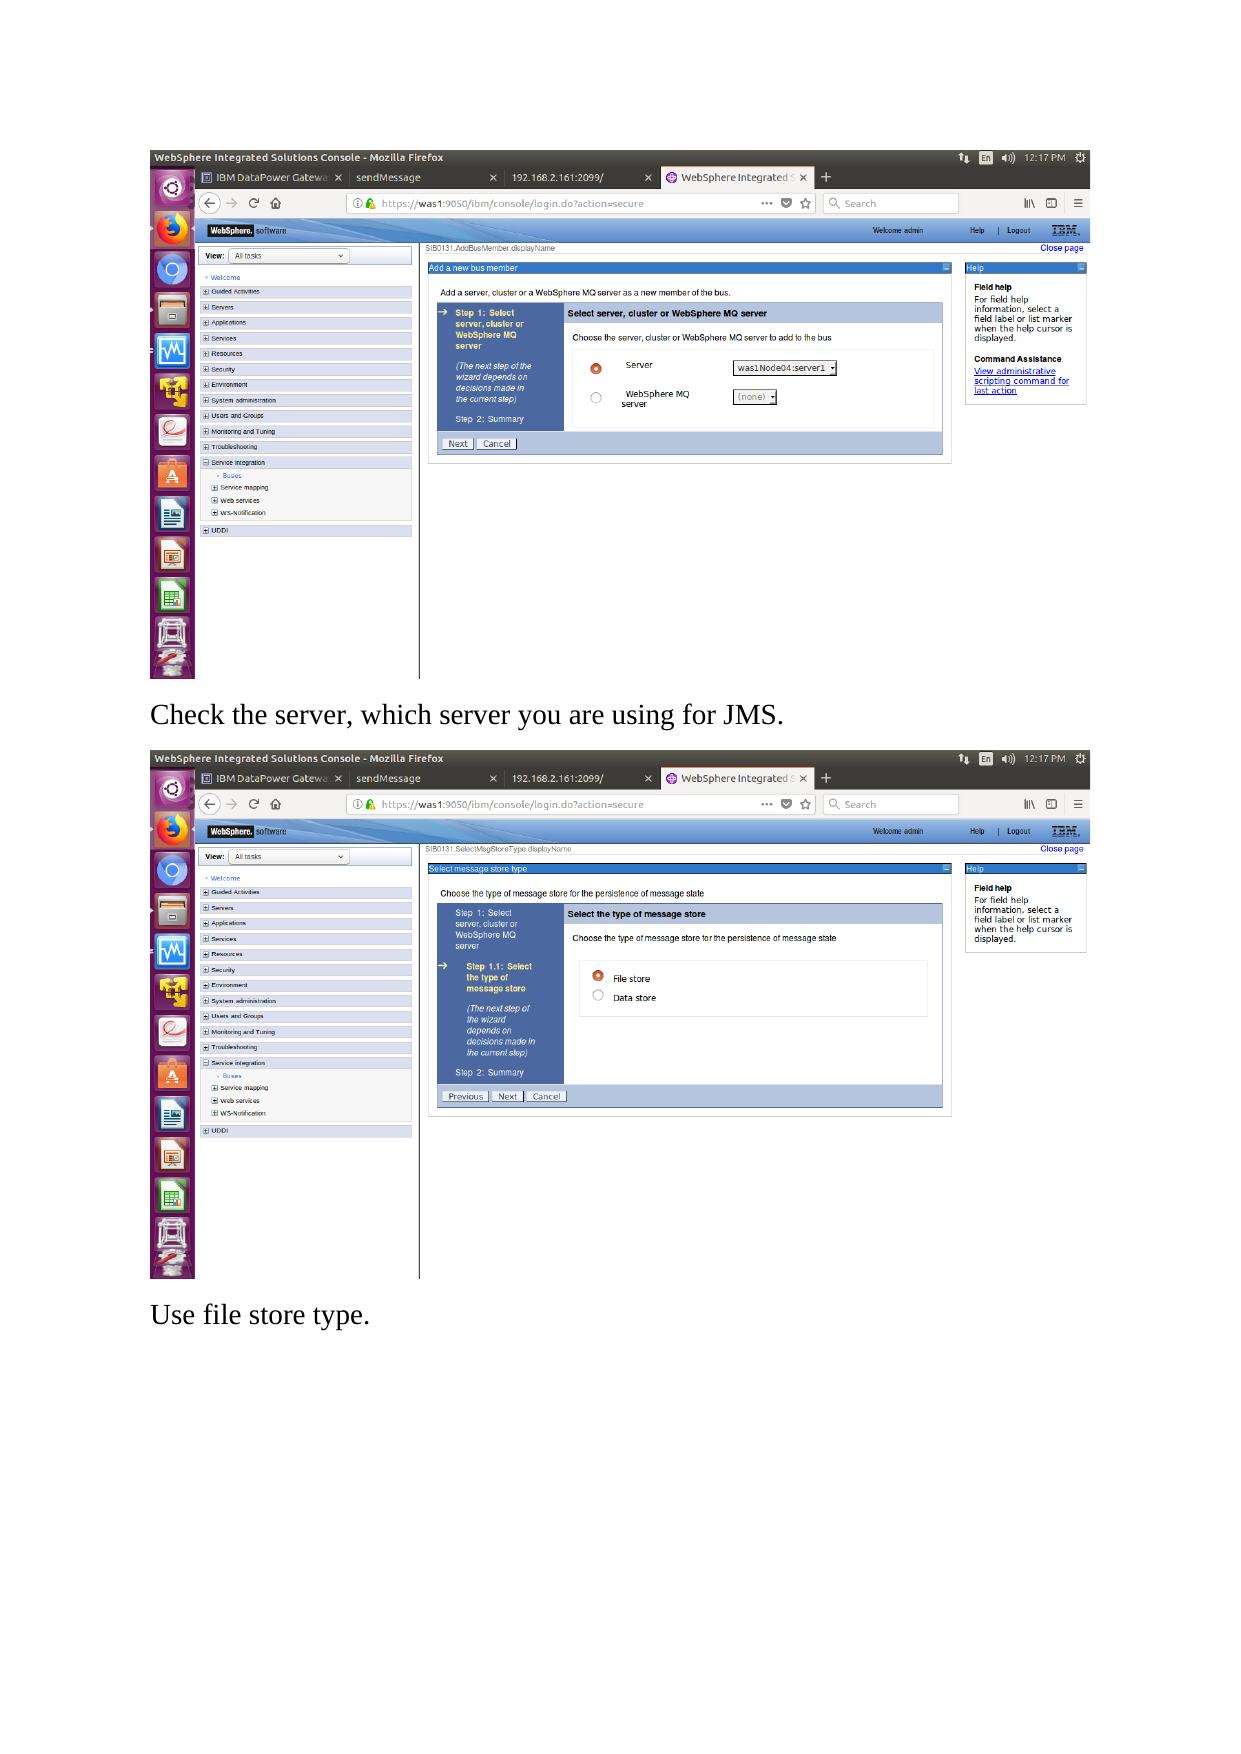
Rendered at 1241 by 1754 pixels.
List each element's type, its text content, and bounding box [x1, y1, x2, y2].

text Check the server, which server you are using for JMS. [150, 697, 1090, 731]
picture [150, 150, 1091, 679]
text Use file store type. [150, 1297, 1090, 1331]
picture [150, 750, 1091, 1279]
